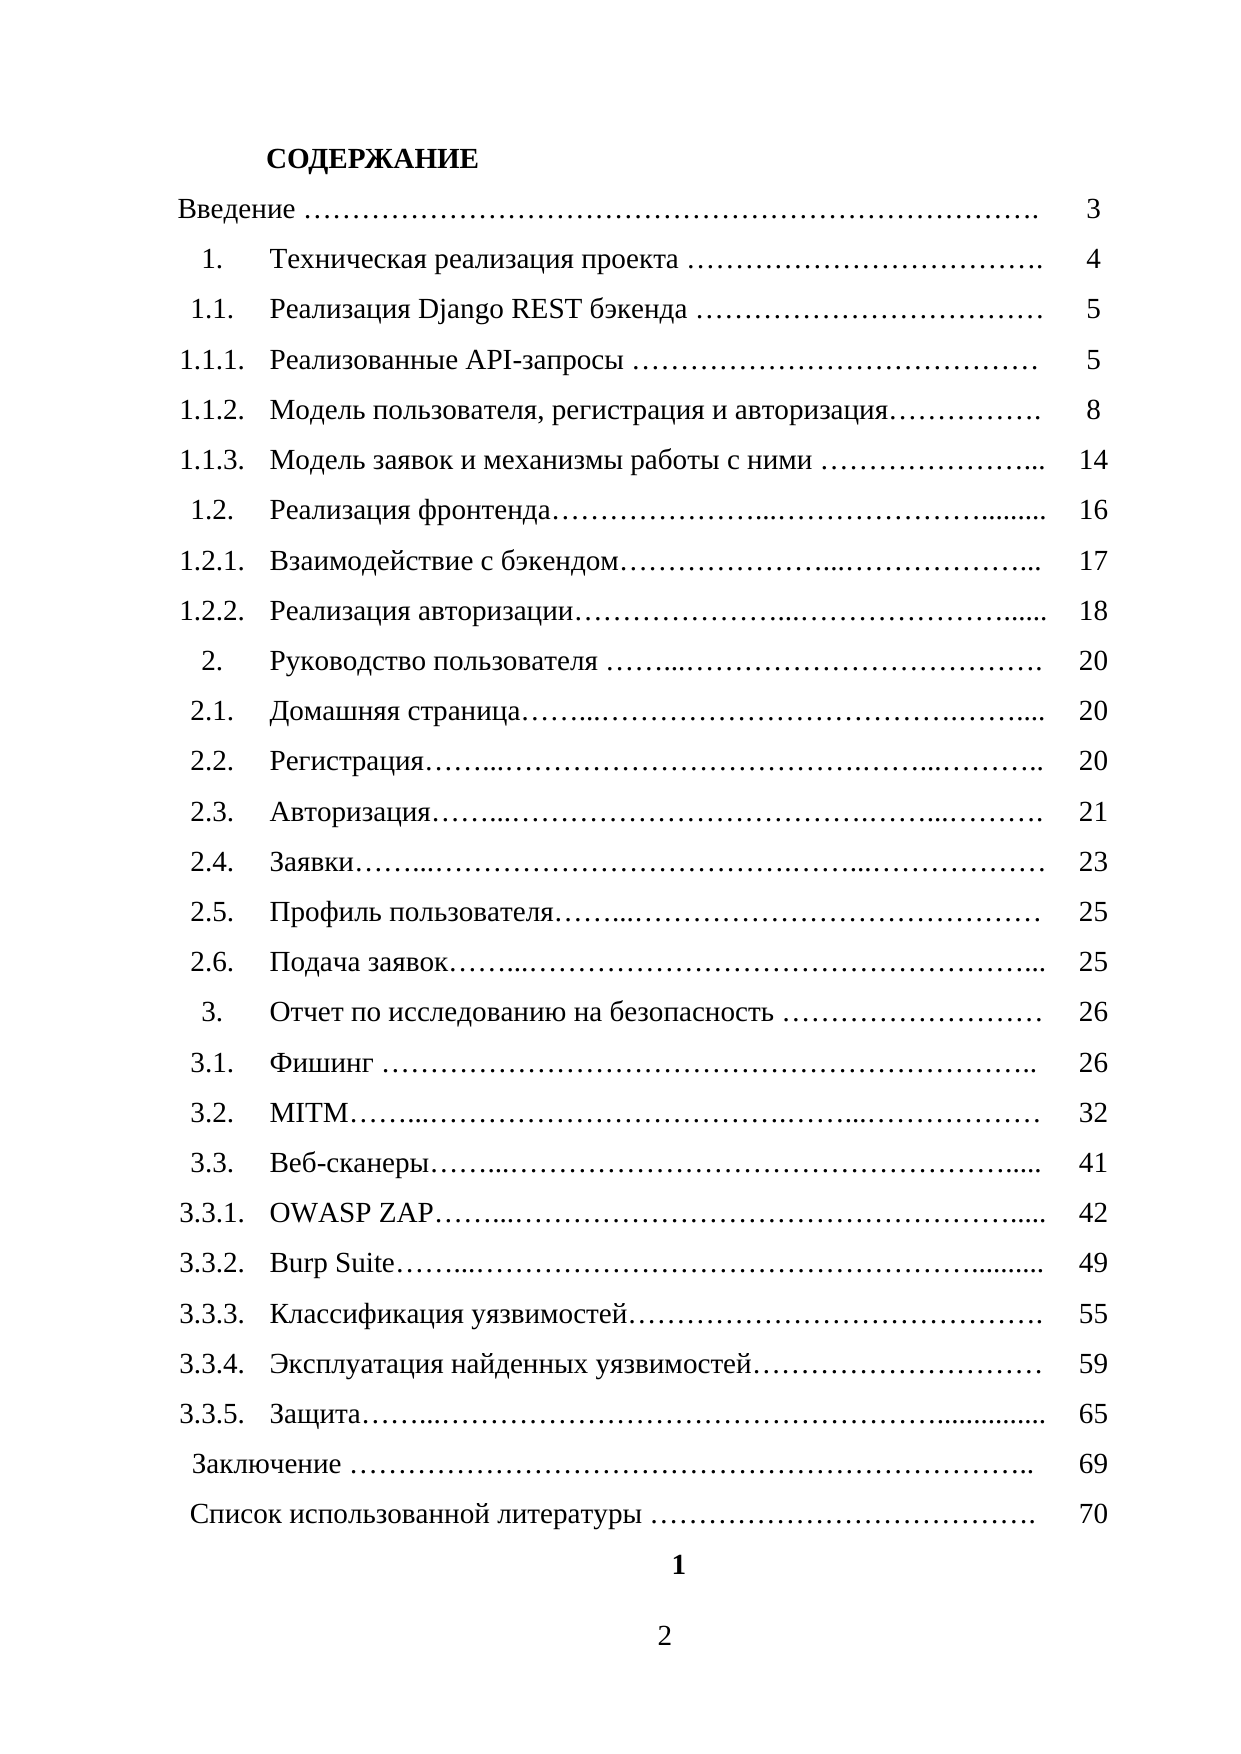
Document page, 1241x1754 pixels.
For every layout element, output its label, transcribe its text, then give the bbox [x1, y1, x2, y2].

table_cell 21 [1060, 794, 1127, 844]
table_cell 23 [1060, 844, 1127, 894]
table_cell 1.2.2. [166, 593, 258, 643]
table_cell 1.2.1. [166, 543, 258, 593]
table_cell 41 [1060, 1145, 1127, 1195]
table_cell Отчет по исследованию на безопасность ……………………… [258, 995, 1060, 1045]
table_cell Взаимодействие с бэкендом…………………...………………... [258, 543, 1060, 593]
table_cell 2.2. [166, 744, 258, 794]
table_cell 3.3. [166, 1145, 258, 1195]
table_cell 1.1.2. [166, 392, 258, 442]
table_cell 3.3.3. [166, 1296, 258, 1346]
table_cell 25 [1060, 894, 1127, 944]
table_cell 3.3.4. [166, 1346, 258, 1396]
table_cell 65 [1060, 1396, 1127, 1446]
table_cell 49 [1060, 1246, 1127, 1296]
table_cell Защита……...……………………………………………............... [258, 1396, 1060, 1446]
table_cell Фишинг ………………………………………………………….. [258, 1045, 1060, 1095]
table_cell 14 [1060, 442, 1127, 492]
table_cell 16 [1060, 493, 1127, 543]
table_header Введение …………………………………………………………………. [166, 191, 1060, 241]
table_cell 5 [1060, 292, 1127, 342]
table_cell Эксплуатация найденных уязвимостей………………………… [258, 1346, 1060, 1396]
table_cell 2.5. [166, 894, 258, 944]
table_cell 2.4. [166, 844, 258, 894]
table_cell 3.3.1. [166, 1195, 258, 1246]
table_cell 69 [1060, 1446, 1127, 1497]
subtitle СОДЕРЖАНИЕ [266, 141, 1152, 174]
table_cell Заявки……...……………………………….……...……………… [258, 844, 1060, 894]
table_cell 32 [1060, 1095, 1127, 1145]
table_cell 70 [1060, 1497, 1127, 1547]
table_cell Регистрация……...……………………………….……...……….. [258, 744, 1060, 794]
table_cell MITM……...……………………………….……...……………… [258, 1095, 1060, 1145]
table_cell Burp Suite……...…………………………………………….......... [258, 1246, 1060, 1296]
table_cell 42 [1060, 1195, 1127, 1246]
table_cell 26 [1060, 1045, 1127, 1095]
table_cell 3. [166, 995, 258, 1045]
table_cell 4 [1060, 241, 1127, 292]
table_cell Домашняя страница……...……………………………….…….... [258, 693, 1060, 743]
table_cell 20 [1060, 643, 1127, 693]
table_cell 1.1.1. [166, 342, 258, 392]
table_cell Подача заявок……...……………………………………………... [258, 944, 1060, 994]
table_cell Реализация фронтенда…………………...…………………......... [258, 493, 1060, 543]
table_cell 1. [166, 241, 258, 292]
table_header 3 [1060, 191, 1127, 241]
table_cell Профиль пользователя……...…………………………………… [258, 894, 1060, 944]
table_cell 3.2. [166, 1095, 258, 1145]
table_cell 8 [1060, 392, 1127, 442]
table_cell Авторизация……...……………………………….……...………. [258, 794, 1060, 844]
table_cell Руководство пользователя ……...………………………………. [258, 643, 1060, 693]
table_cell 20 [1060, 693, 1127, 743]
table_cell Список использованной литературы …………………………………. [166, 1497, 1060, 1547]
table_cell 5 [1060, 342, 1127, 392]
table_cell 59 [1060, 1346, 1127, 1396]
table_cell 2.3. [166, 794, 258, 844]
table_cell 1.2. [166, 493, 258, 543]
table_cell Реализация авторизации…………………...…………………...... [258, 593, 1060, 643]
table_cell 18 [1060, 593, 1127, 643]
table_cell Заключение …………………………………………………………….. [166, 1446, 1060, 1497]
table_cell 20 [1060, 744, 1127, 794]
table_cell 1.1. [166, 292, 258, 342]
table_cell Реализация Django REST бэкенда ……………………………… [258, 292, 1060, 342]
table_cell Классификация уязвимостей……………………………………. [258, 1296, 1060, 1346]
table_cell 3.3.5. [166, 1396, 258, 1446]
table_cell Веб-сканеры……...……………………………………………..... [258, 1145, 1060, 1195]
table_cell 26 [1060, 995, 1127, 1045]
table_cell 2.1. [166, 693, 258, 743]
table_cell 55 [1060, 1296, 1127, 1346]
table_cell 2. [166, 643, 258, 693]
table_cell 25 [1060, 944, 1127, 994]
table_cell 2.6. [166, 944, 258, 994]
table_cell OWASP ZAP……...……………………………………………..... [258, 1195, 1060, 1246]
table_cell Модель пользователя, регистрация и авторизация……………. [258, 392, 1060, 442]
table_cell 3.1. [166, 1045, 258, 1095]
table_cell Техническая реализация проекта ………………………………. [258, 241, 1060, 292]
table_cell 17 [1060, 543, 1127, 593]
table_cell Реализованные API-запросы …………………………………… [258, 342, 1060, 392]
table_cell Модель заявок и механизмы работы с ними …………………... [258, 442, 1060, 492]
table_cell 1.1.3. [166, 442, 258, 492]
table_cell 3.3.2. [166, 1246, 258, 1296]
